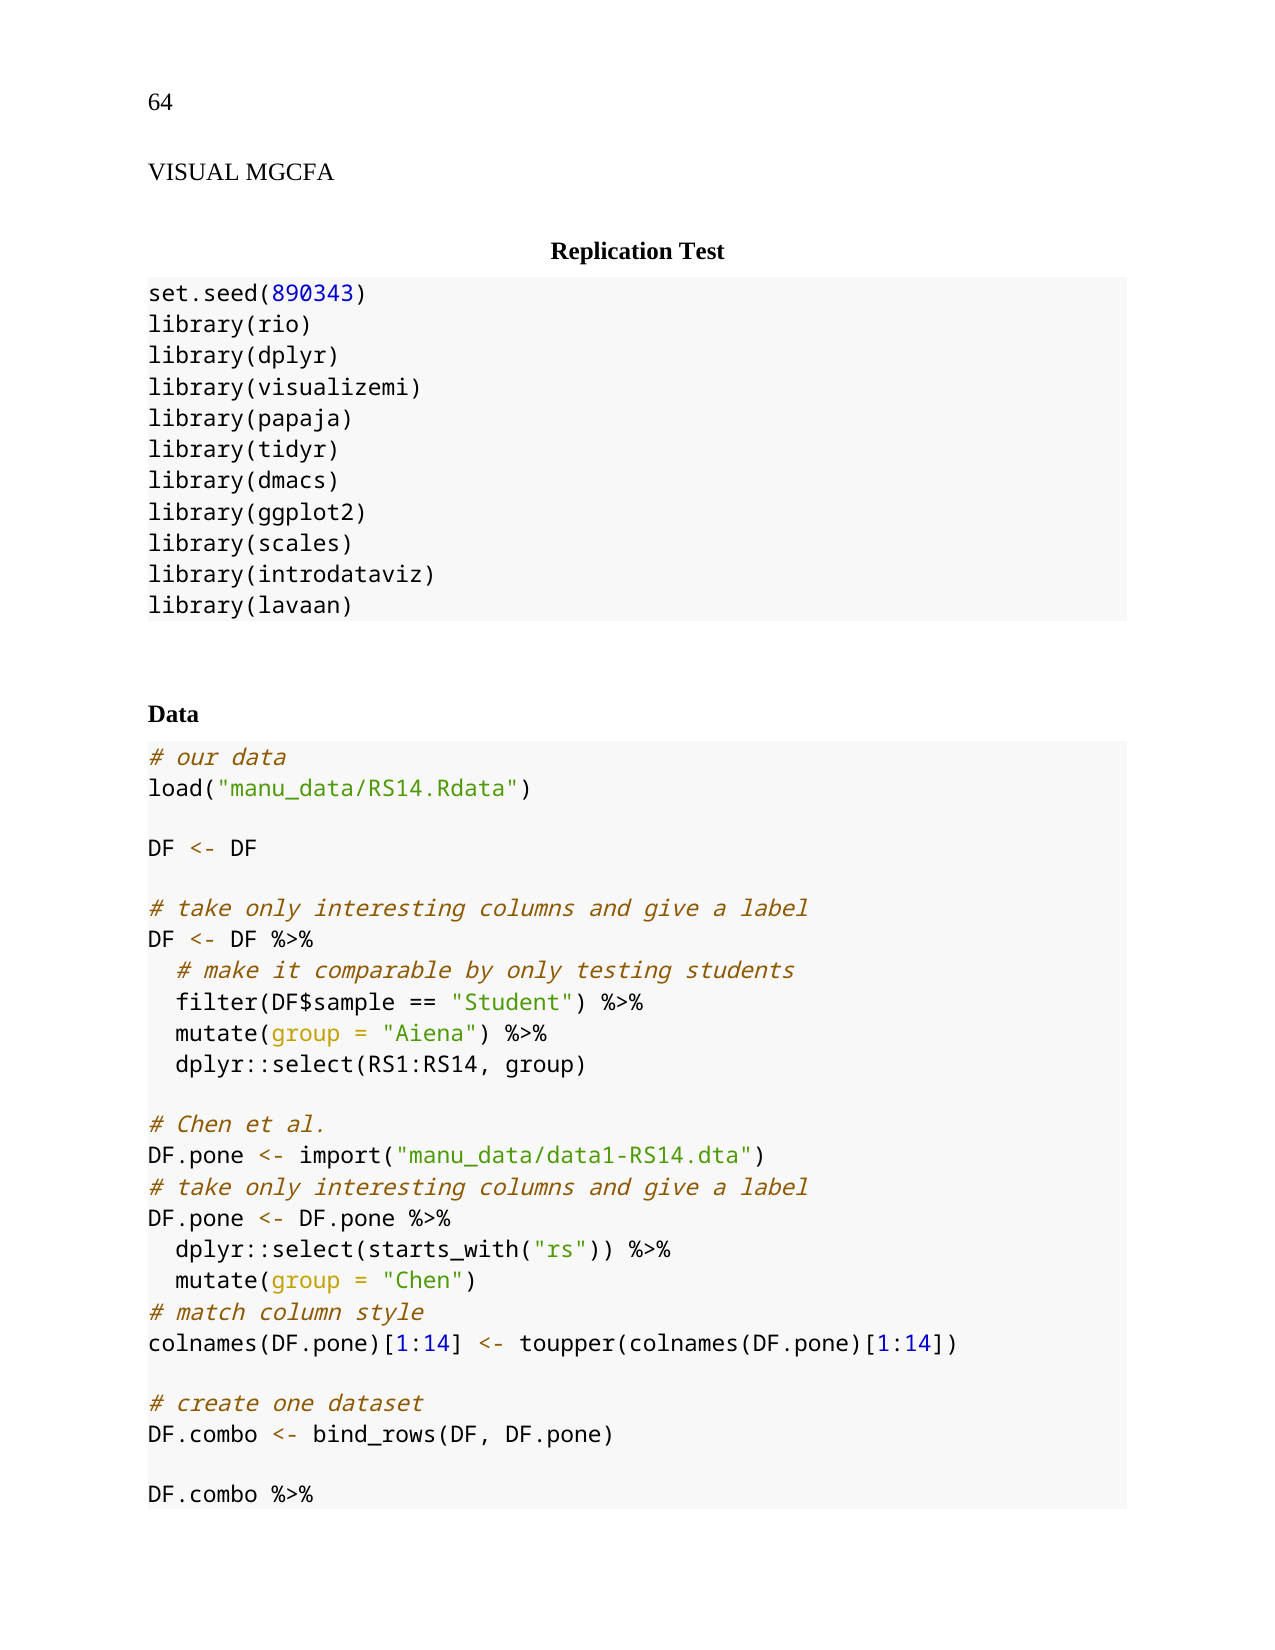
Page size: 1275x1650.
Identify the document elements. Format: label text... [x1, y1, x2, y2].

subtitle Replication Test [148, 236, 1127, 264]
text set.seed(890343) library(rio) library(dplyr) library(visualizemi) library(papaja) library(tidyr) library(dmacs) library(ggplot2) library(scales) library(introdataviz) library(lavaan) [148, 277, 1127, 621]
subtitle Data [148, 699, 1127, 728]
